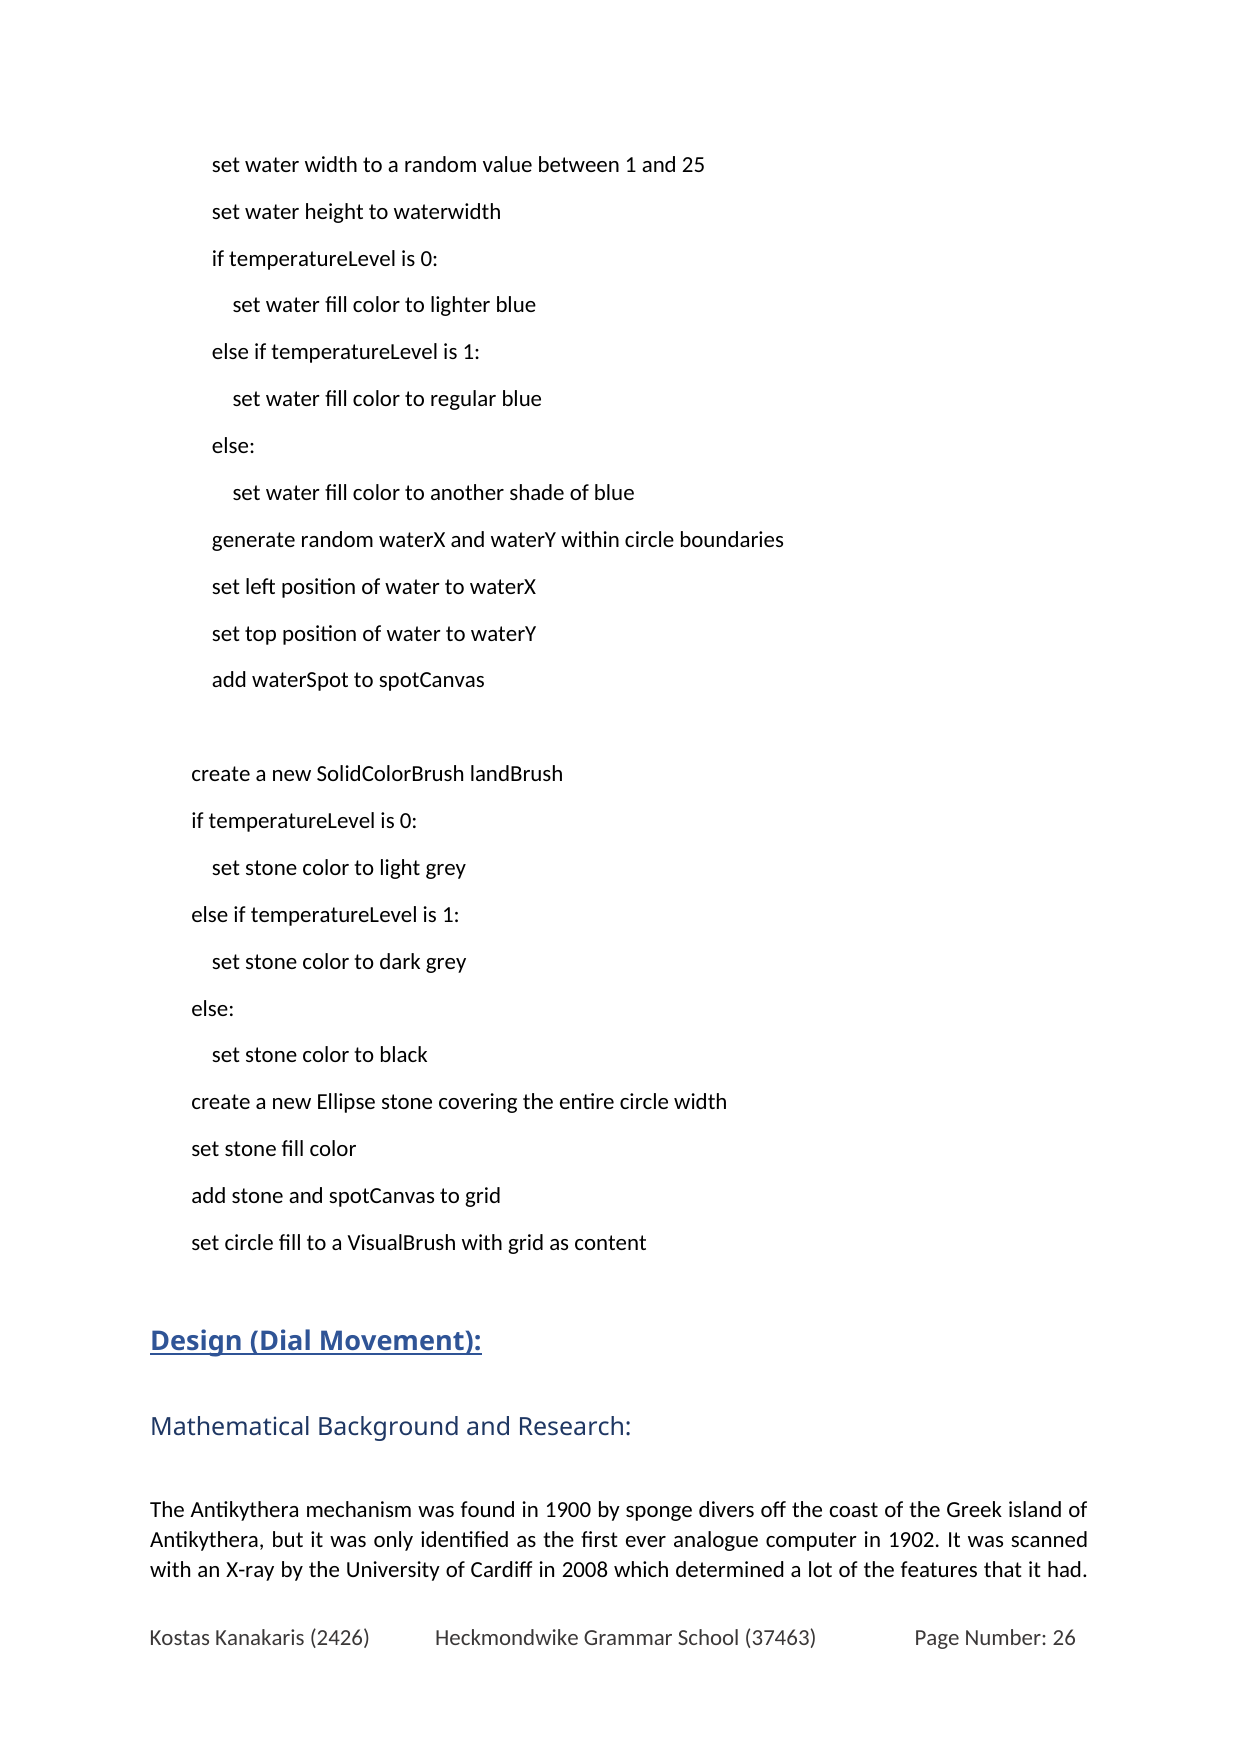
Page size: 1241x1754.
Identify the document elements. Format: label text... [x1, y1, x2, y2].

text else: [150, 431, 1090, 459]
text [150, 1495, 1090, 1583]
text else if temperatureLevel is 1: [150, 337, 1090, 366]
text add waterSpot to spotCanvas [150, 666, 1090, 694]
text else if temperatureLevel is 1: [150, 900, 1090, 928]
text set water width to a random value between 1 and 25 [150, 150, 1090, 178]
text set stone fill color [150, 1134, 1090, 1162]
text create a new Ellipse stone covering the entire circle width [150, 1087, 1090, 1116]
text set top position of water to waterY [150, 619, 1090, 647]
text create a new SolidColorBrush landBrush [150, 759, 1090, 787]
subtitle Mathematical Background and Research: [150, 1408, 1090, 1443]
text set water fill color to lighter blue [150, 291, 1090, 319]
text set water height to waterwidth [150, 197, 1090, 225]
text else: [150, 994, 1090, 1022]
text set stone color to black [150, 1041, 1090, 1069]
text set circle fill to a VisualBrush with grid as content [150, 1228, 1090, 1256]
text set water fill color to regular blue [150, 384, 1090, 412]
text add stone and spotCanvas to grid [150, 1181, 1090, 1209]
text set stone color to light grey [150, 853, 1090, 881]
text set water fill color to another shade of blue [150, 478, 1090, 506]
subtitle Design (Dial Movement): [150, 1322, 1090, 1359]
text if temperatureLevel is 0: [150, 806, 1090, 834]
text if temperatureLevel is 0: [150, 244, 1090, 272]
text set stone color to dark grey [150, 947, 1090, 975]
text set left position of water to waterX [150, 572, 1090, 600]
text generate random waterX and waterY within circle boundaries [150, 525, 1090, 553]
